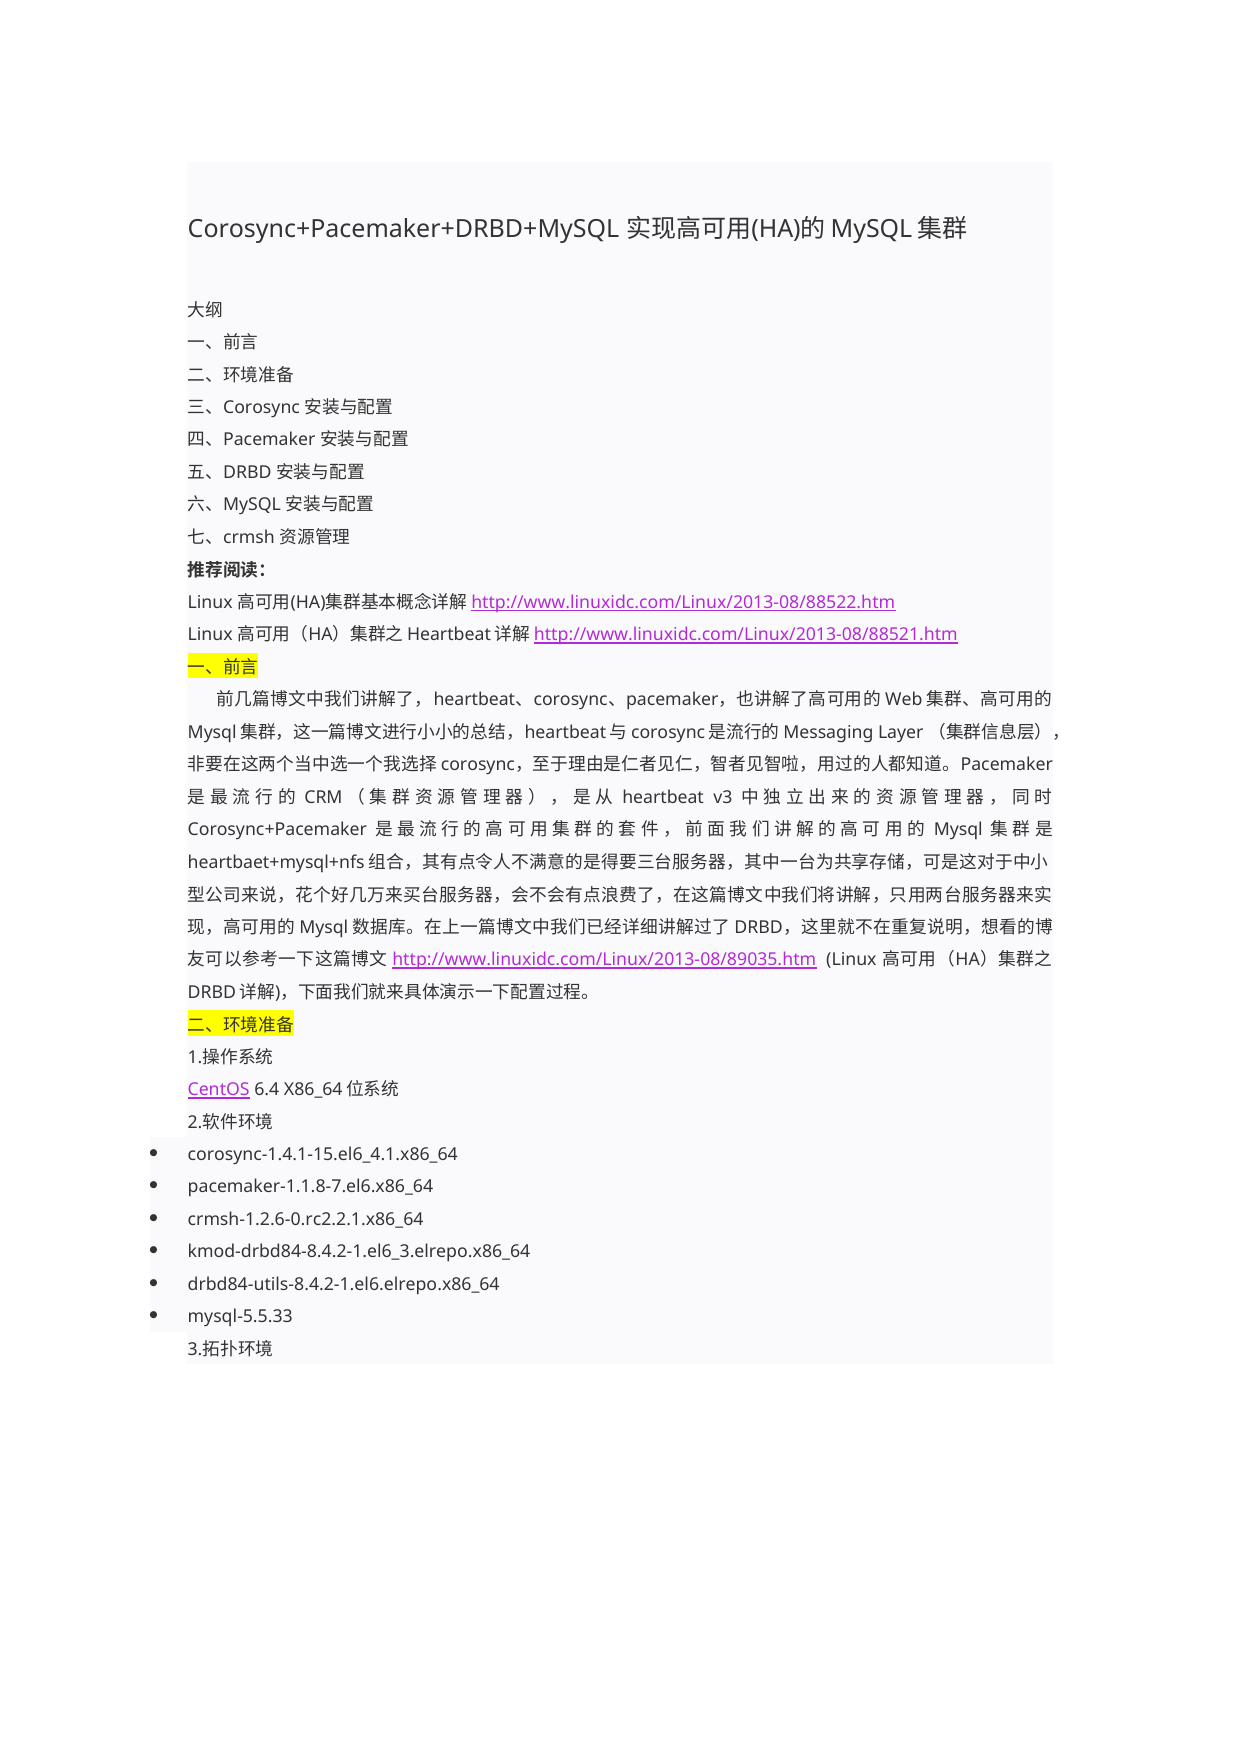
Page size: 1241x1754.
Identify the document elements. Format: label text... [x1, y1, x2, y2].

text 大纲 一、前言 二、环境准备 三、Corosync 安装与配置 四、Pacemaker 安装与配置 五、DRBD 安装与配置 六、MySQL 安装与配置 七、crmsh 资源管理 [187, 292, 1053, 552]
text 3.拓扑环境 [187, 1332, 1053, 1364]
text 2.软件环境 [187, 1104, 1053, 1137]
list crmsh-1.2.6-0.rc2.2.1.x86_64 [150, 1202, 1053, 1234]
text Corosync+Pacemaker+DRBD+MySQL 实现高可用(HA)的MySQL集群 [187, 194, 1053, 259]
text 推荐阅读： [187, 552, 1053, 584]
list corosync-1.4.1-15.el6_4.1.x86_64 [150, 1137, 1053, 1169]
text 一、前言 前几篇博文中我们讲解了，heartbeat、corosync、pacemaker，也讲解了高可用的Web集群、高可用的Mysql集群，这一篇博文进行小小的总结，heartbeat与corosync是流行的Messaging Layer （集群信息层），非要在这两个当中选一个我选择corosync，至于理由是仁者见仁，智者见智啦，用过的人都知道。Pacemaker是最流行的CRM（集群资源管理器），是从heartbeat v3中独立出来的资源管理器，同时Corosync+Pacemaker是最流行的高可用集群的套件，前面我们讲解的高可用的Mysql集群是heartbaet+mysql+nfs组合，其有点令人不满意的是得要三台服务器，其中一台为共享存储，可是这对于中小型公司来说，花个好几万来买台服务器，会不会有点浪费了，在这篇博文中我们将讲解，只用两台服务器来实现，高可用的Mysql数据库。在上一篇博文中我们已经详细讲解过了DRBD，这里就不在重复说明，想看的博友可以参考一下这篇博文 http://www.linuxidc.com/Linux/2013-08/89035.htm (Linux 高可用（HA）集群之DRBD详解)，下面我们就来具体演示一下配置过程。 二、环境准备 1.操作系统 CentOS 6.4 X86_64位系统 [187, 649, 1053, 1104]
list mysql-5.5.33 [150, 1299, 1053, 1332]
list kmod-drbd84-8.4.2-1.el6_3.elrepo.x86_64 [150, 1234, 1053, 1267]
text Linux 高可用(HA)集群基本概念详解 http://www.linuxidc.com/Linux/2013-08/88522.htm [187, 584, 1053, 617]
list pacemaker-1.1.8-7.el6.x86_64 [150, 1169, 1053, 1202]
list drbd84-utils-8.4.2-1.el6.elrepo.x86_64 [150, 1267, 1053, 1299]
text Linux 高可用（HA）集群之Heartbeat详解 http://www.linuxidc.com/Linux/2013-08/88521.htm [187, 617, 1053, 649]
